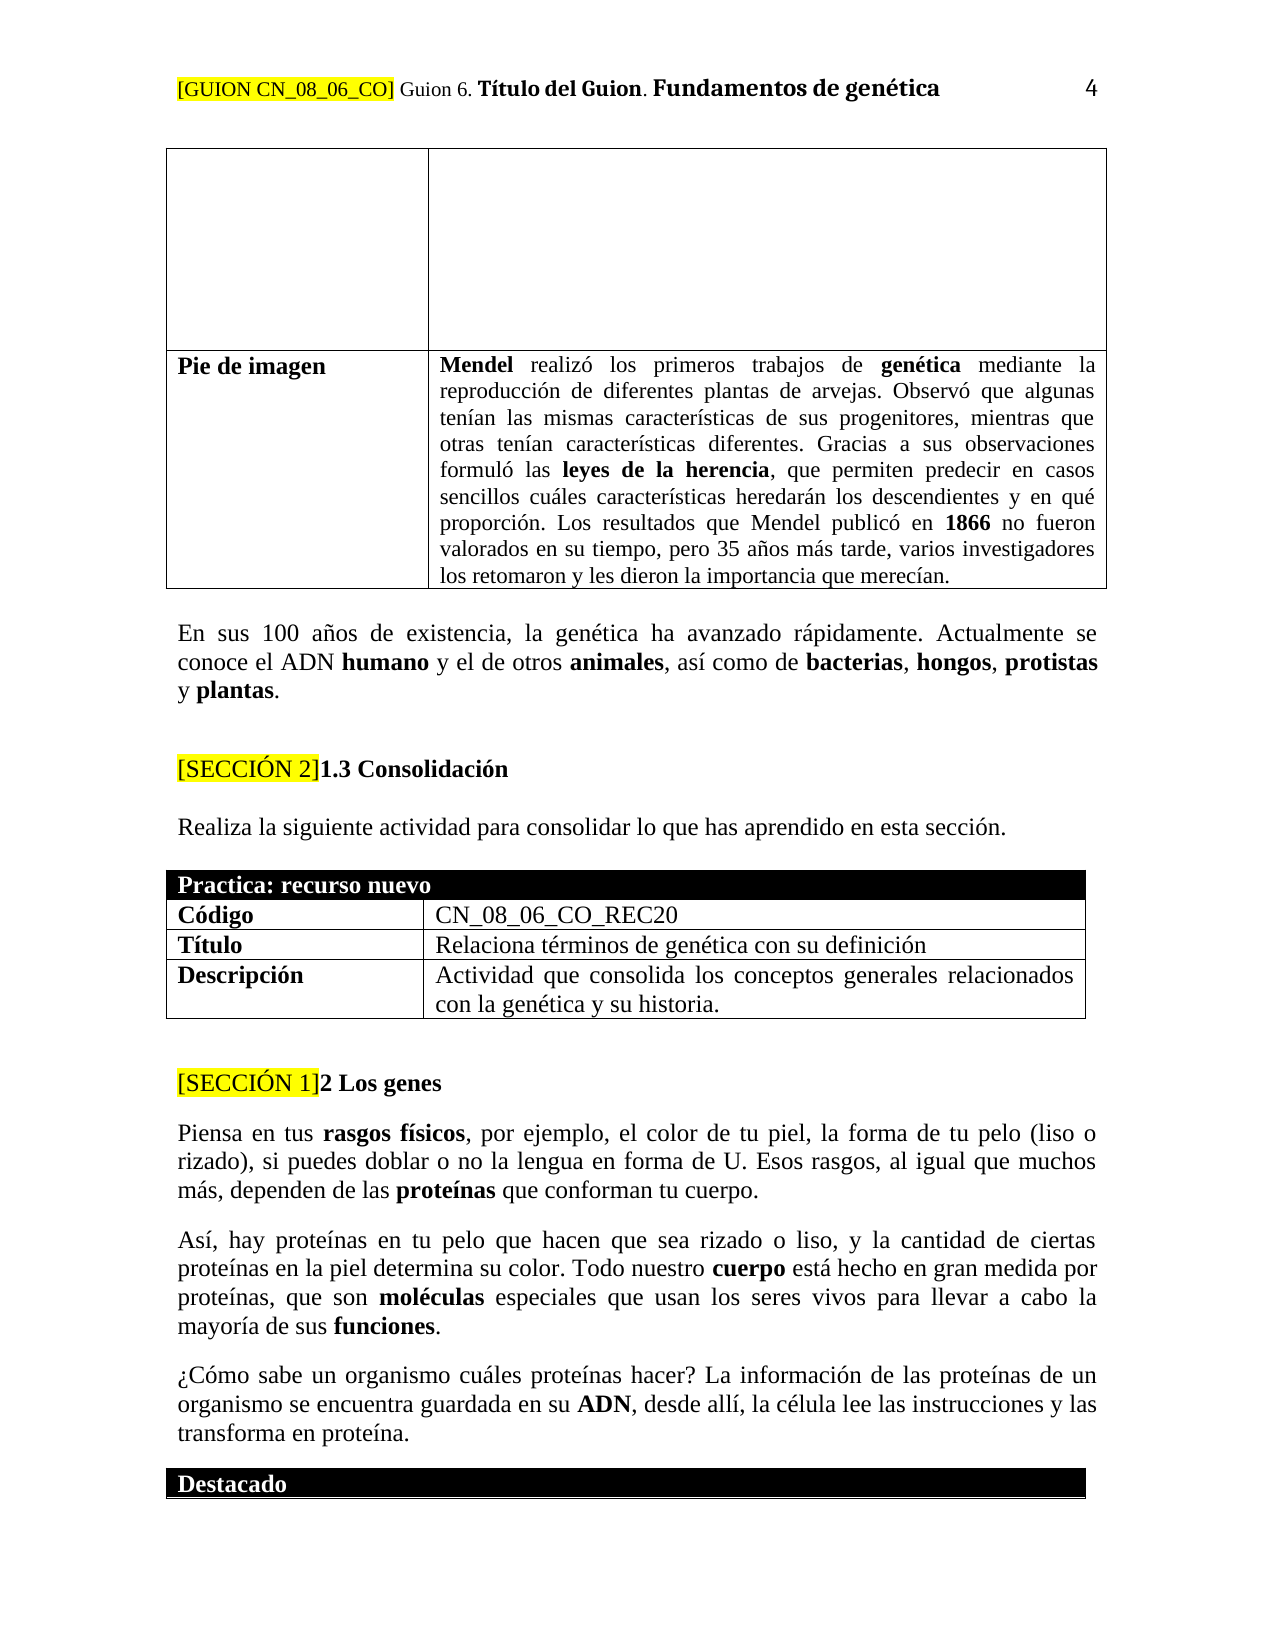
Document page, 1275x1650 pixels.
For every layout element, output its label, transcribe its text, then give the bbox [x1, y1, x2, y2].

table_cell Relaciona términos de genética con su definición [424, 930, 1085, 959]
text [SECCIÓN 2]1.3 Consolidación [319, 754, 1098, 782]
table_header Destacado [167, 1469, 1085, 1497]
table_cell Código [167, 900, 423, 929]
table_cell Título [167, 930, 423, 959]
text En sus 100 años de existencia, la genética ha avanzado rápidamente. Actualmente se conoce el ADN humano y el de otros animales, así como de bacterias, hongos, protistas y plantas. [177, 618, 1098, 704]
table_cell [429, 149, 1106, 350]
text Así, hay proteínas en tu pelo que hacen que sea rizado o liso, y la cantidad de ciertas proteínas en la piel determina su color. Todo nuestro cuerpo está hecho en gran medida por proteínas, que son moléculas especiales que usan los seres vivos para llevar a cabo la mayoría de sus funciones. [177, 1225, 1098, 1340]
table_cell Mendel realizó los primeros trabajos de genética mediante la reproducción de diferentes plantas de arvejas. Observó que algunas tenían las mismas características de sus progenitores, mientras que otras tenían características diferentes. Gracias a sus observaciones formuló las leyes de la herencia, que permiten predecir en casos sencillos cuáles características heredarán los descendientes y en qué proporción. Los resultados que Mendel publicó en 1866 no fueron valorados en su tiempo, pero 35 años más tarde, varios investigadores los retomaron y les dieron la importancia que merecían. [429, 351, 1106, 588]
table_cell Actividad que consolida los conceptos generales relacionados con la genética y su historia. [424, 960, 1085, 1017]
text Piensa en tus rasgos físicos, por ejemplo, el color de tu piel, la forma de tu pelo (liso o rizado), si puedes doblar o no la lengua en forma de U. Esos rasgos, al igual que muchos más, dependen de las proteínas que conforman tu cuerpo. [177, 1118, 1098, 1204]
table_cell CN_08_06_CO_REC20 [424, 900, 1085, 929]
table_cell Pie de imagen [167, 351, 428, 588]
table_cell Descripción [167, 960, 423, 1017]
table_header Practica: recurso nuevo [167, 871, 1085, 899]
text ¿Cómo sabe un organismo cuáles proteínas hacer? La información de las proteínas de un organismo se encuentra guardada en su ADN, desde allí, la célula lee las instrucciones y las transforma en proteína. [177, 1361, 1098, 1447]
text [SECCIÓN 1]2 Los genes [319, 1068, 1098, 1097]
text Realiza la siguiente actividad para consolidar lo que has aprendido en esta sección. [177, 812, 1098, 840]
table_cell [167, 149, 428, 350]
